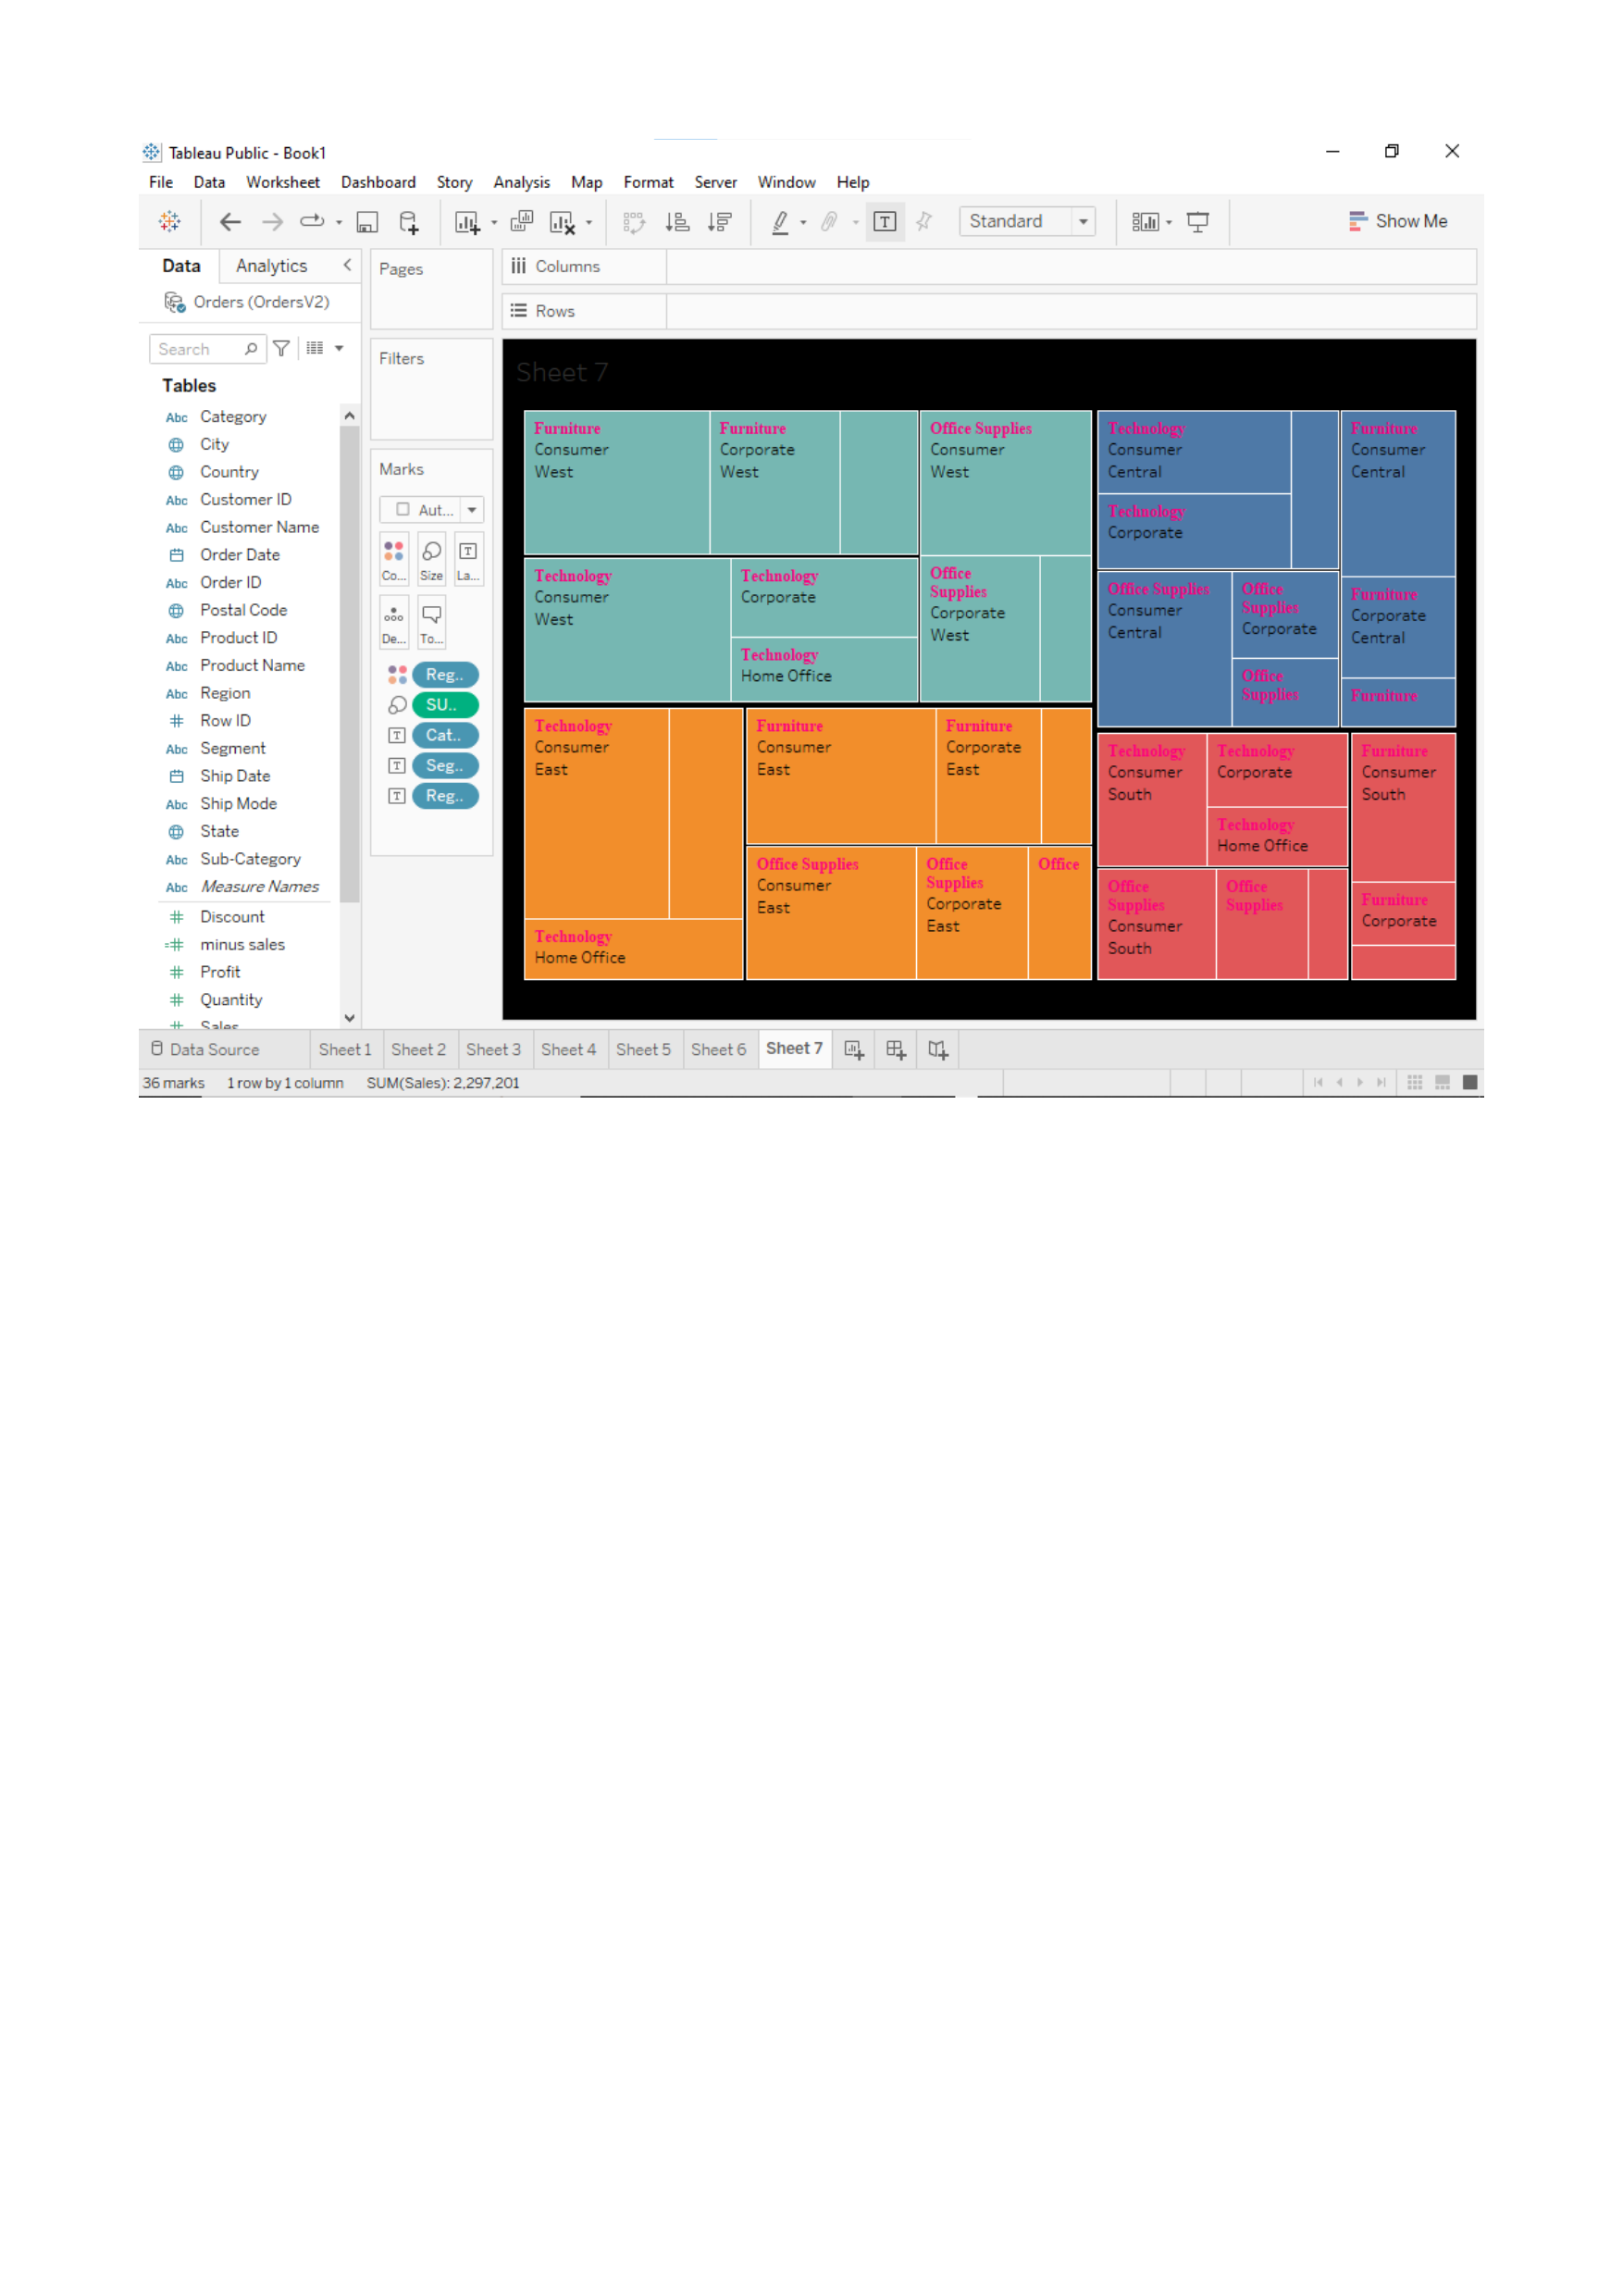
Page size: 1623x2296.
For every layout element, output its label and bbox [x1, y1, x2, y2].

picture [139, 139, 1484, 1098]
